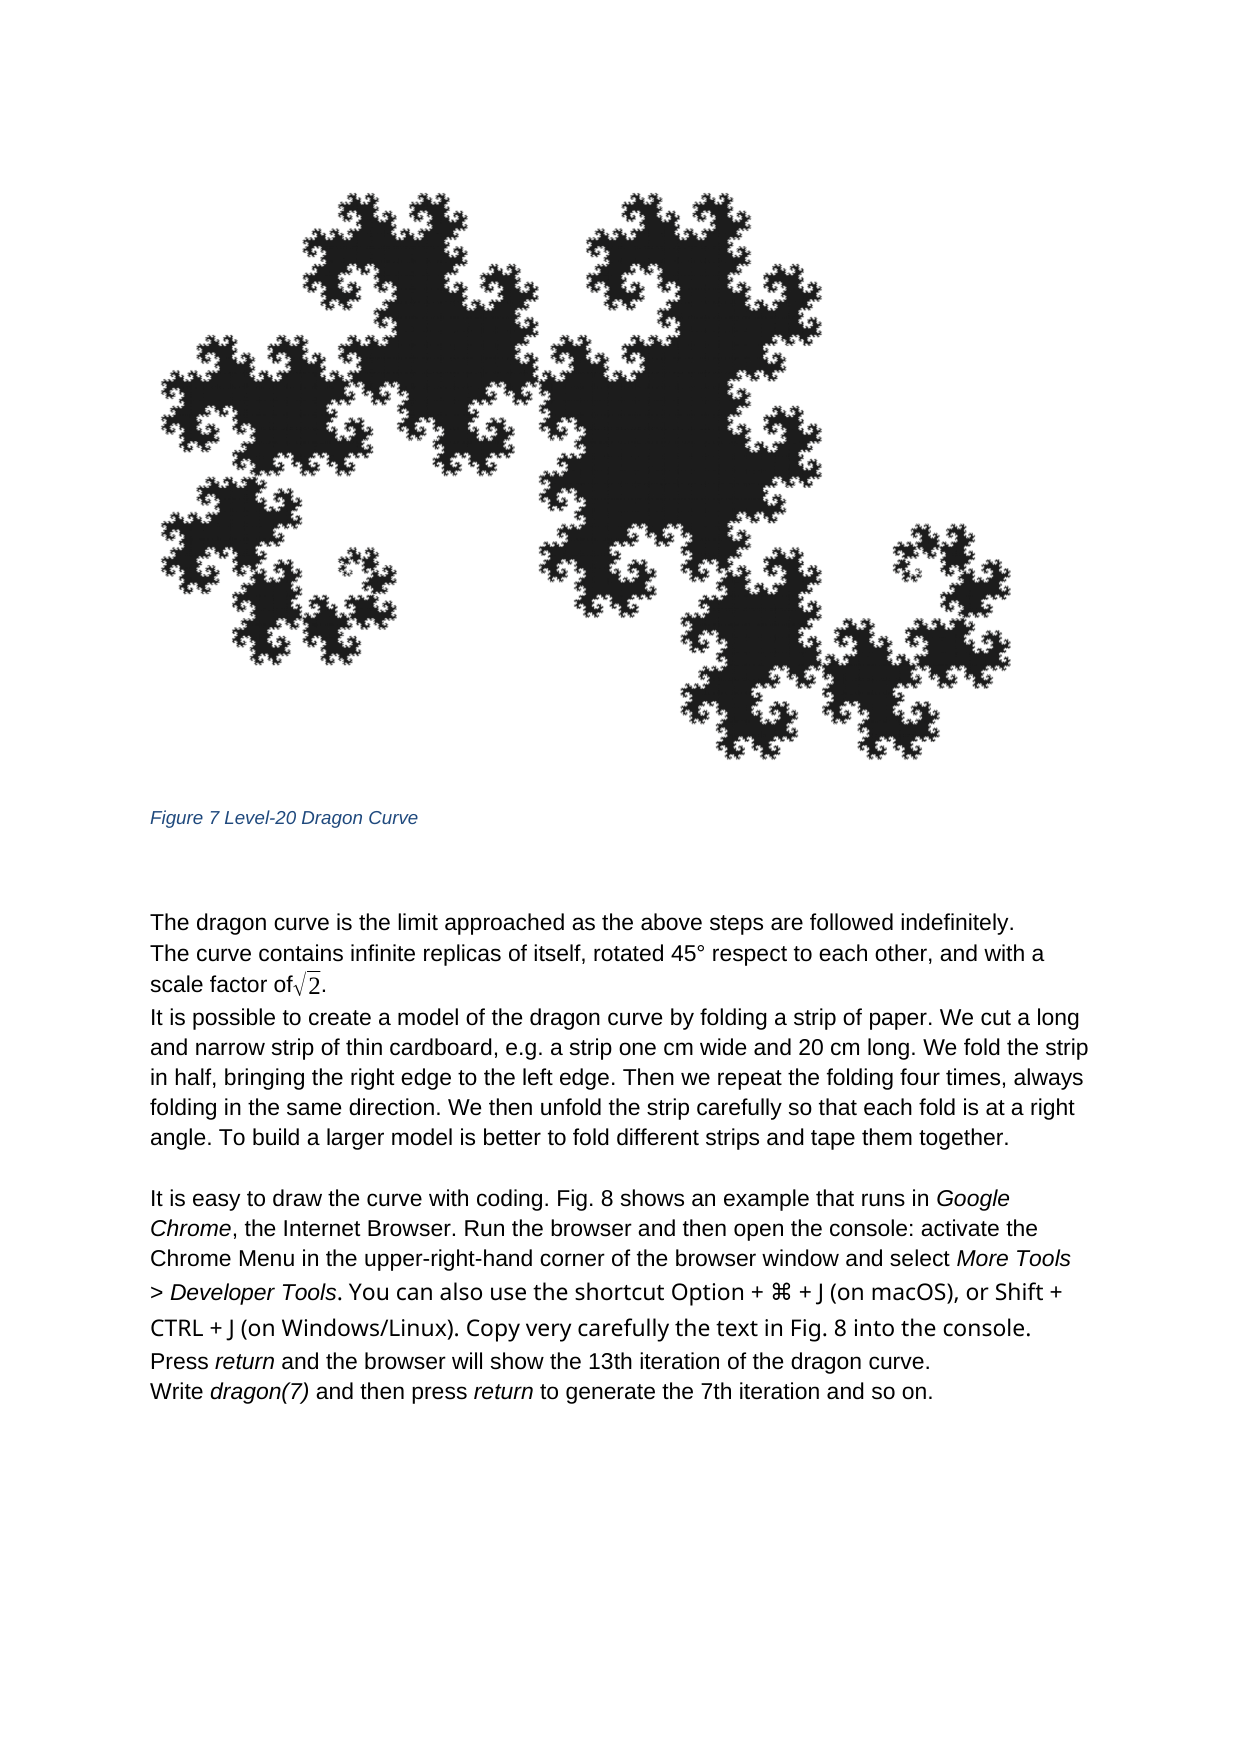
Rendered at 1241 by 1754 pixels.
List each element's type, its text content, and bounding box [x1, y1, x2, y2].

picture [150, 150, 1021, 803]
text The curve contains infinite replicas of itself, rotated 45° respect to each other, and with a scale factor of. [150, 939, 1090, 999]
text It is easy to draw the curve with coding. Fig. 8 shows an example that runs in Google Chrome, the Internet Browser. Run the browser and then open the console: activate the Chrome Menu in the upper-right-hand corner of the browser window and select More Tools > Developer Tools. You can also use the shortcut Option + ⌘ + J (on macOS), or Shift + CTRL + J (on Windows/Linux). Copy very carefully the text in Fig. 8 into the console. [150, 1185, 1090, 1343]
text Write dragon(7) and then press return to generate the 7th iteration and so on. [150, 1378, 1090, 1404]
text Press return and the browser will show the 13th iteration of the dragon curve. [150, 1348, 1090, 1374]
text It is possible to create a model of the dragon curve by folding a strip of paper. We cut a long and narrow strip of thin cardboard, e.g. a strip one cm wide and 20 cm long. We fold the strip in half, bringing the right edge to the left edge. Then we repeat the folding four times, always folding in the same direction. We then unfold the strip carefully so that each fold is at a right angle. To build a larger model is better to fold different strips and tape them together. [150, 1003, 1090, 1151]
text The dragon curve is the limit approached as the above steps are followed indefinitely. [150, 909, 1090, 936]
